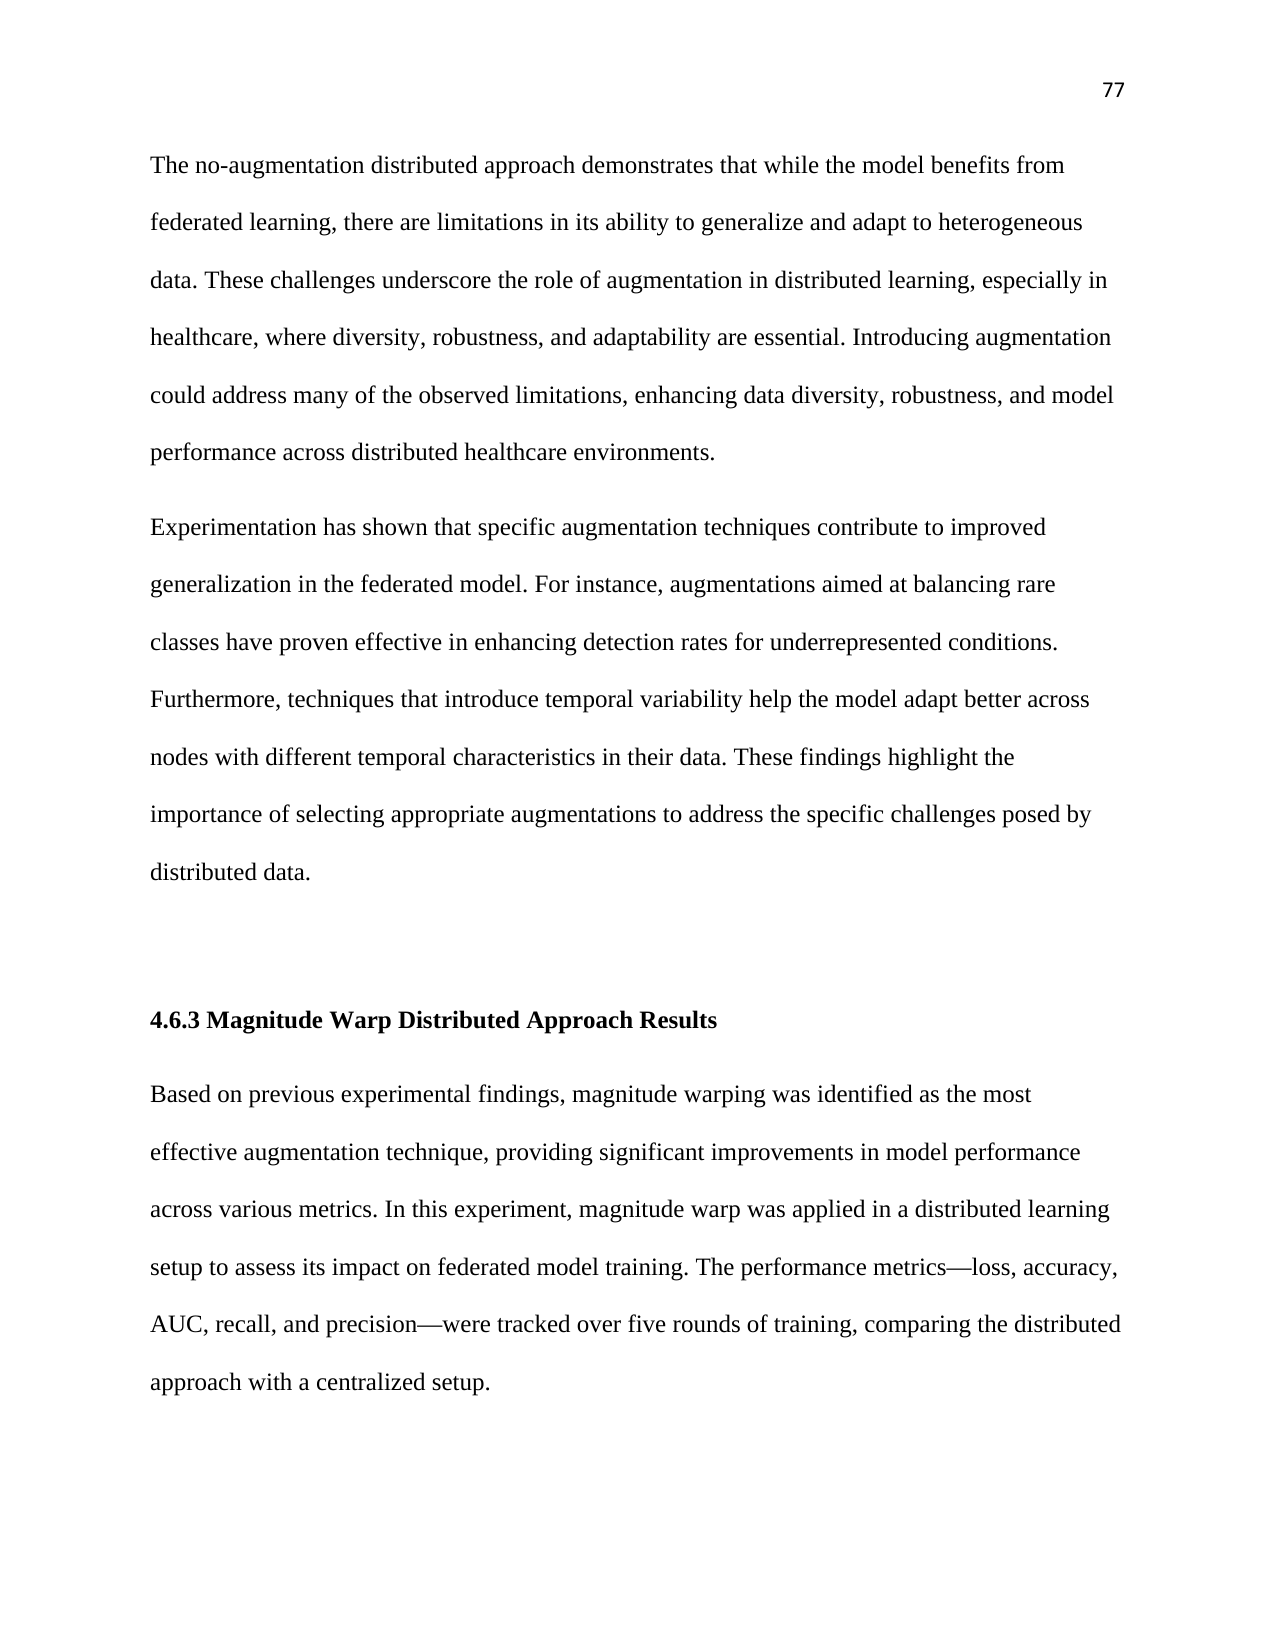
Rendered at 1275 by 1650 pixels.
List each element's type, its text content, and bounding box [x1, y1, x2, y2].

text Based on previous experimental findings, magnitude warping was identified as the most effective augmentation technique, providing significant improvements in model performance across various metrics. In this experiment, magnitude warp was applied in a distributed learning setup to assess its impact on federated model training. The performance metrics—loss, accuracy, AUC, recall, and precision—were tracked over five rounds of training, comparing the distributed approach with a centralized setup. [150, 1079, 1125, 1395]
text Experimentation has shown that specific augmentation techniques contribute to improved generalization in the federated model. For instance, augmentations aimed at balancing rare classes have proven effective in enhancing detection rates for underrepresented conditions. Furthermore, techniques that introduce temporal variability help the model adapt better across nodes with different temporal characteristics in their data. These findings highlight the importance of selecting appropriate augmentations to address the specific challenges posed by distributed data. [150, 512, 1125, 885]
text 4.6.3 Magnitude Warp Distributed Approach Results [150, 1005, 1125, 1034]
text The no-augmentation distributed approach demonstrates that while the model benefits from federated learning, there are limitations in its ability to generalize and adapt to heterogeneous data. These challenges underscore the role of augmentation in distributed learning, especially in healthcare, where diversity, robustness, and adaptability are essential. Introducing augmentation could address many of the observed limitations, enhancing data diversity, robustness, and model performance across distributed healthcare environments. [150, 150, 1125, 466]
